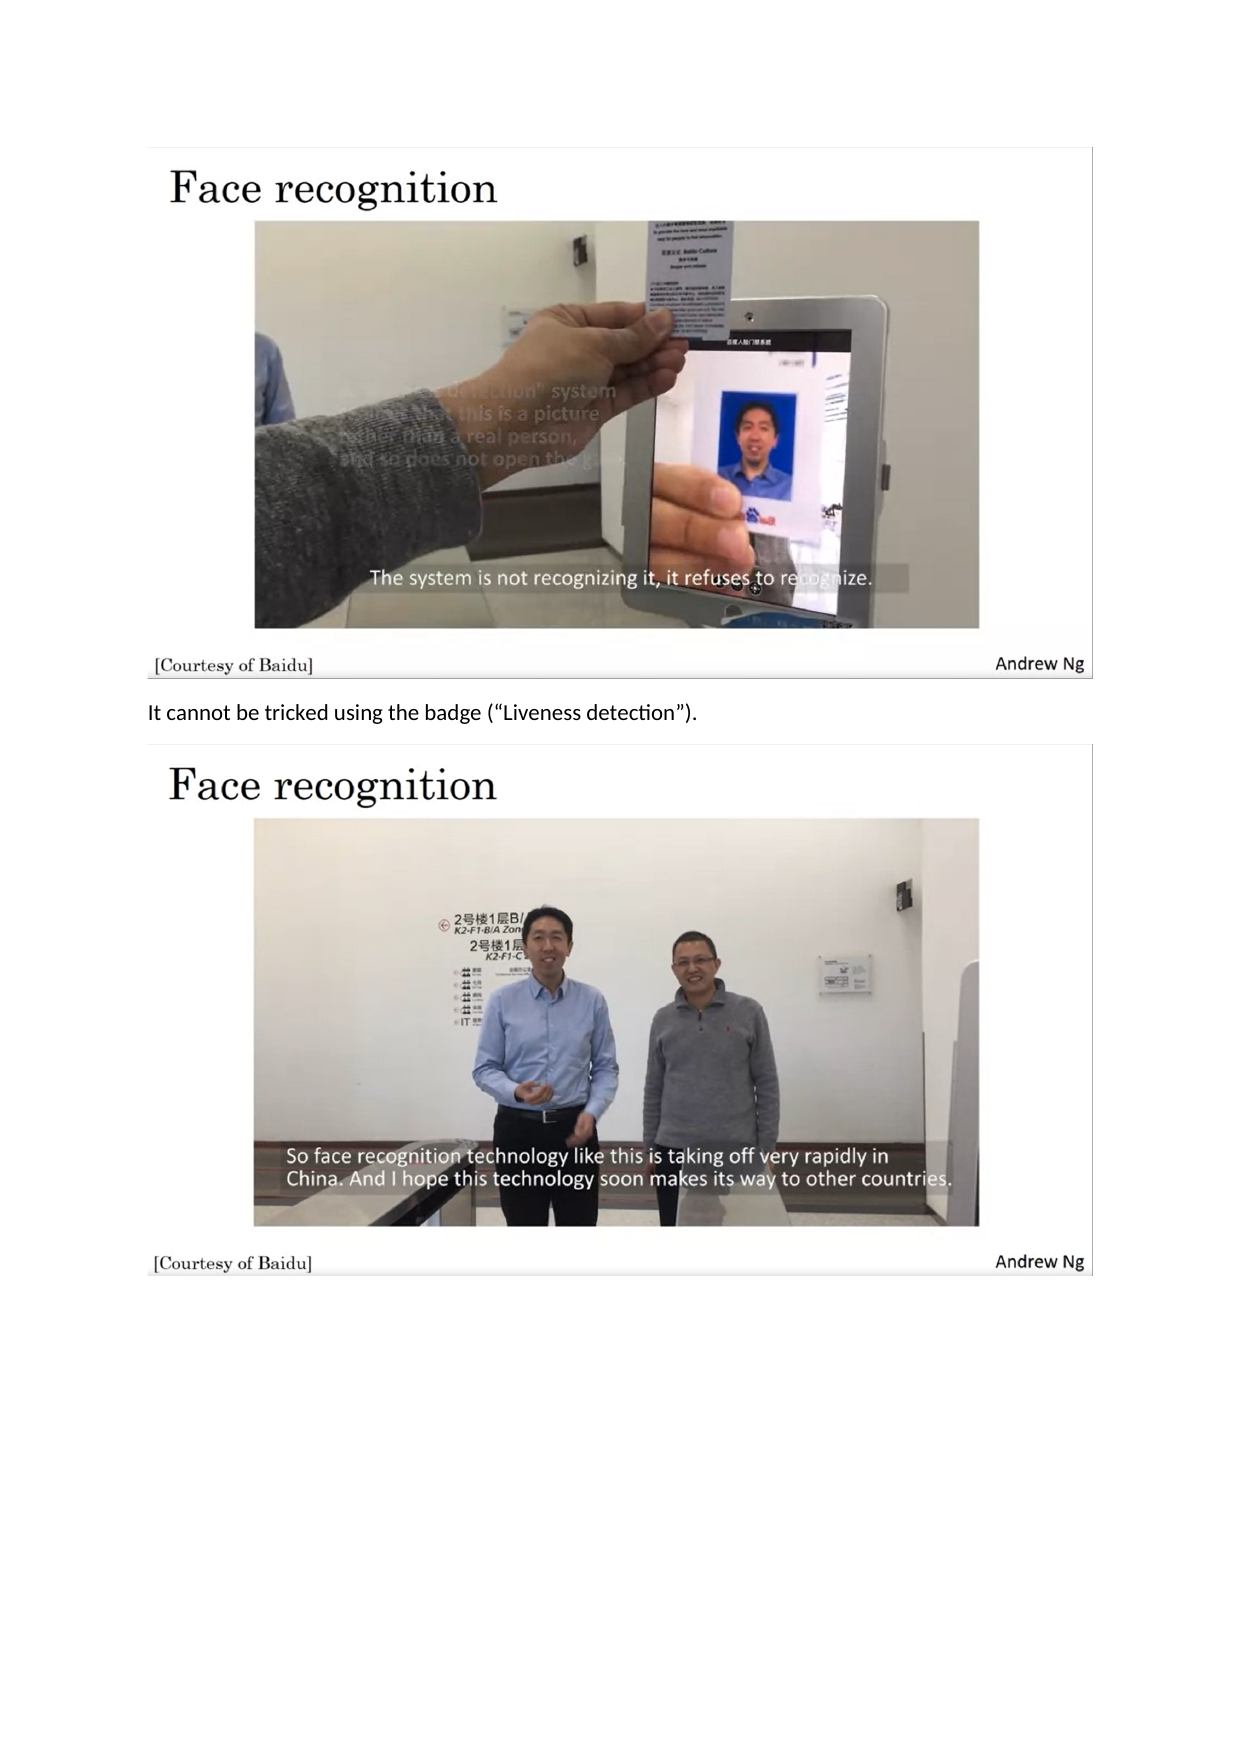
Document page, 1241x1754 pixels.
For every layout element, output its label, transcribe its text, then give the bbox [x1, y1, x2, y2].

text It cannot be tricked using the badge (“Liveness detection”). [148, 698, 1093, 726]
picture [147, 147, 1093, 679]
picture [147, 744, 1093, 1276]
